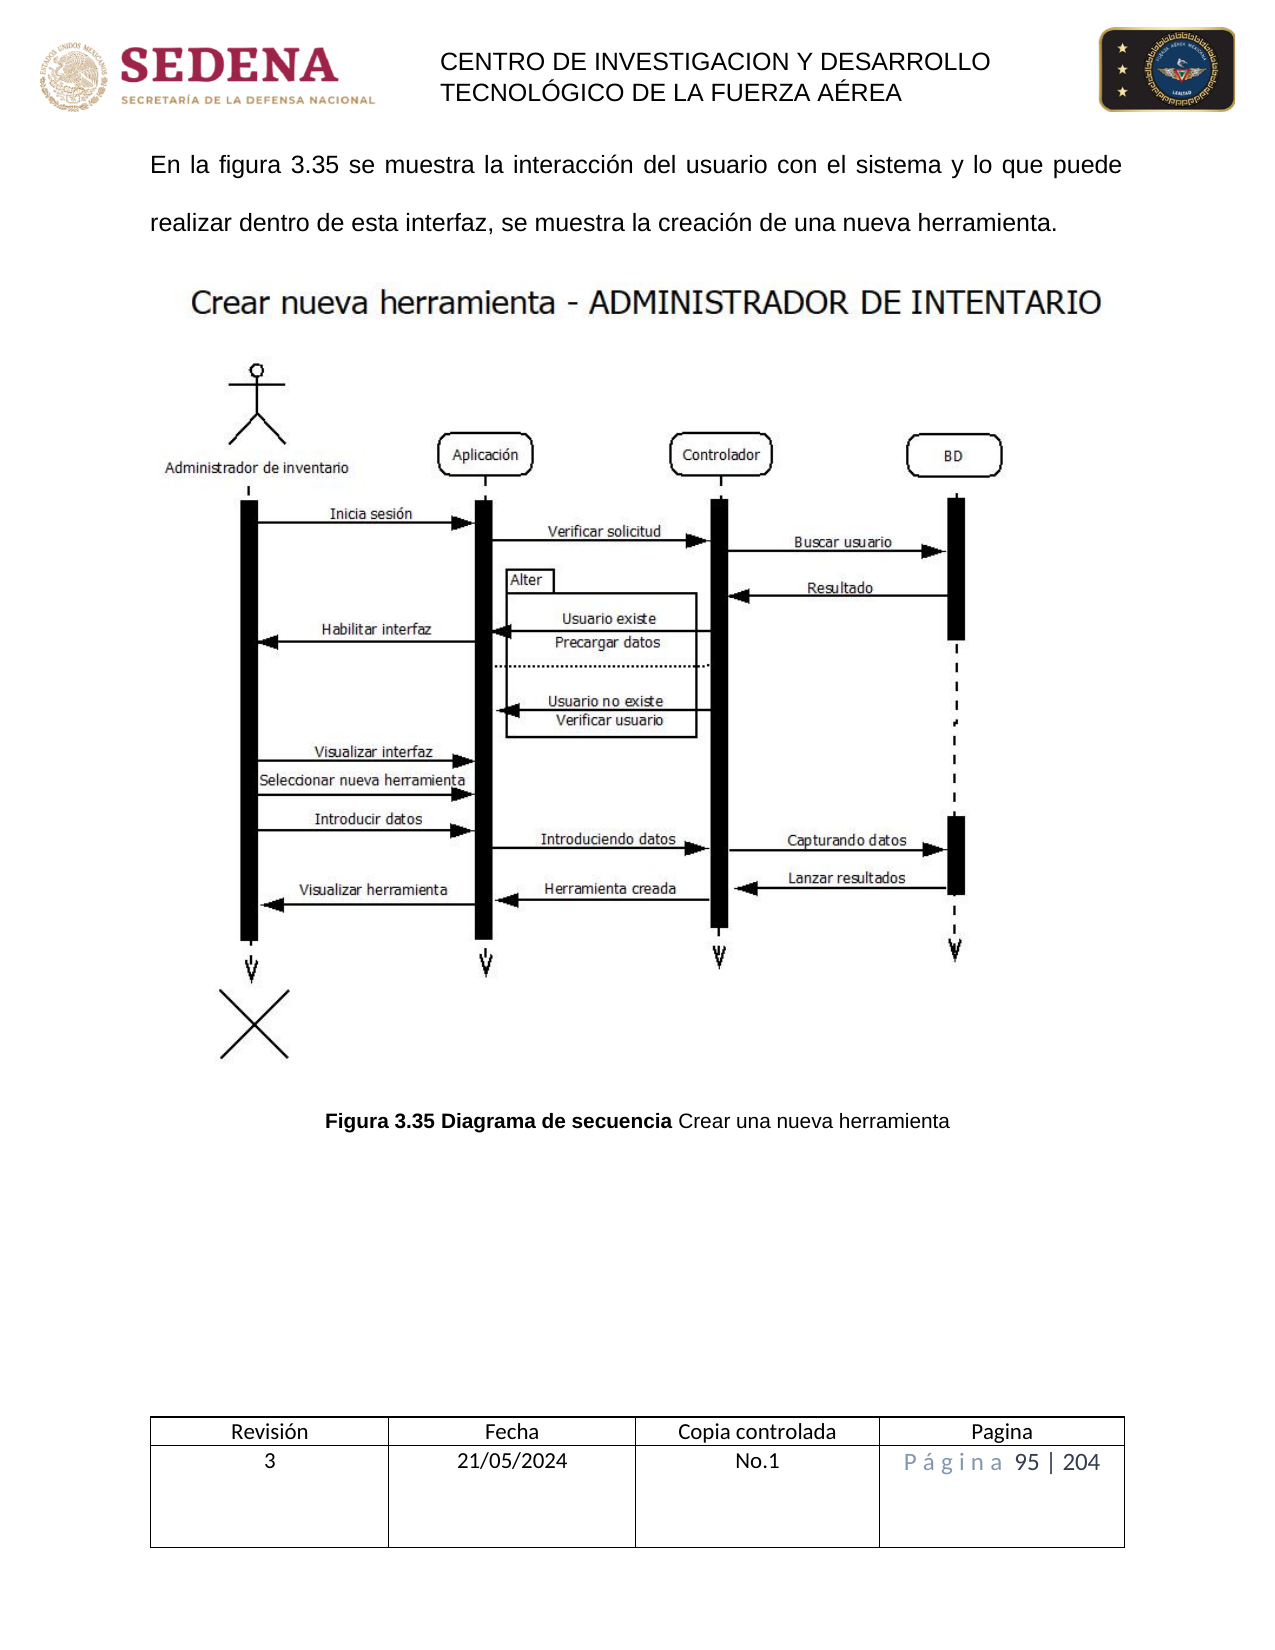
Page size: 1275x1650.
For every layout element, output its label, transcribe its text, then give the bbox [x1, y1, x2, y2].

text En la figura 3.35 se muestra la interacción del usuario con el sistema y lo que puede realizar dentro de esta interfaz, se muestra la creación de una nueva herramienta. [150, 150, 1125, 236]
picture [39, 27, 1236, 112]
picture [158, 282, 1117, 1064]
